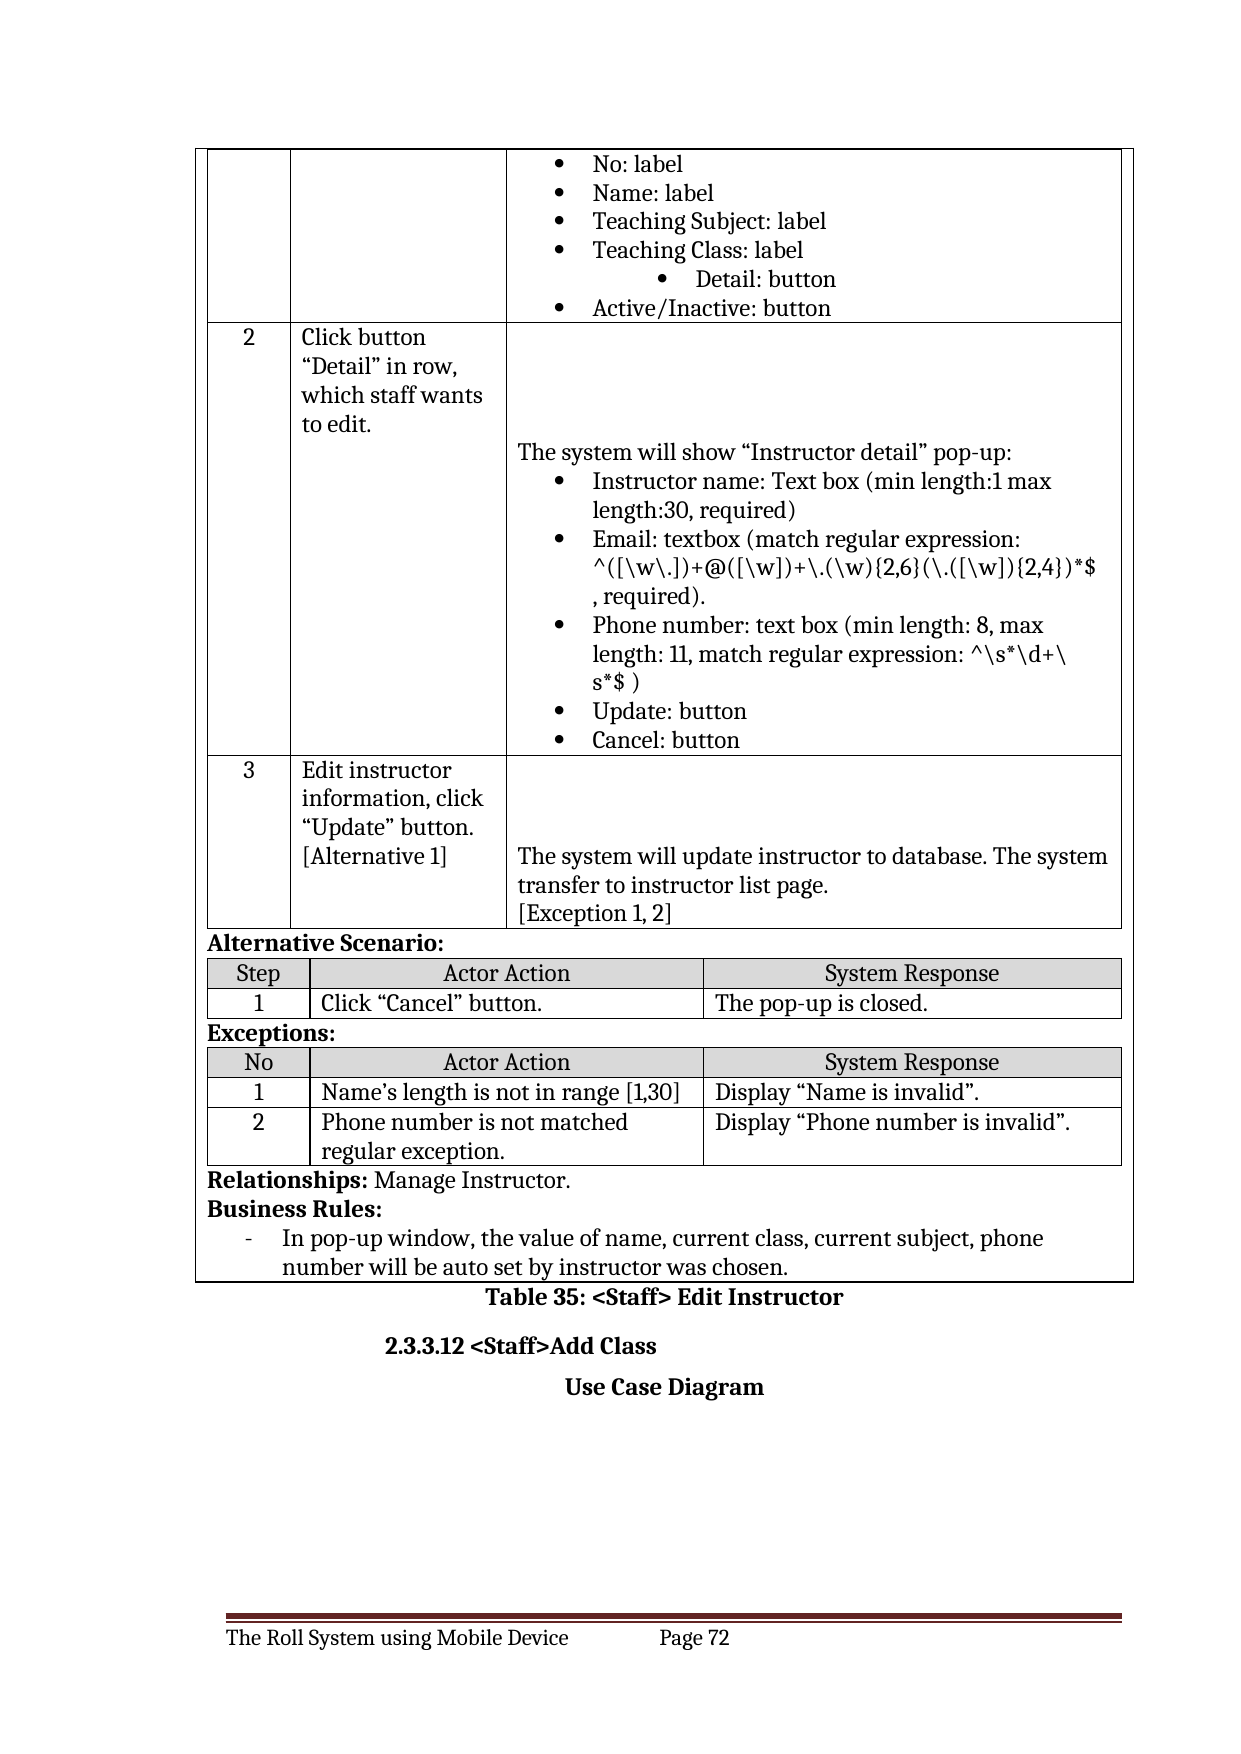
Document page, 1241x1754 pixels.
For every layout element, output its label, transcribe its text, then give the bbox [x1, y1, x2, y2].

text Table 35: <Staff> Edit Instructor [207, 1283, 1122, 1311]
subtitle <Staff>Add Class [385, 1332, 1122, 1361]
subtitle Use Case Diagram [207, 1373, 1122, 1402]
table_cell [196, 149, 1133, 1281]
